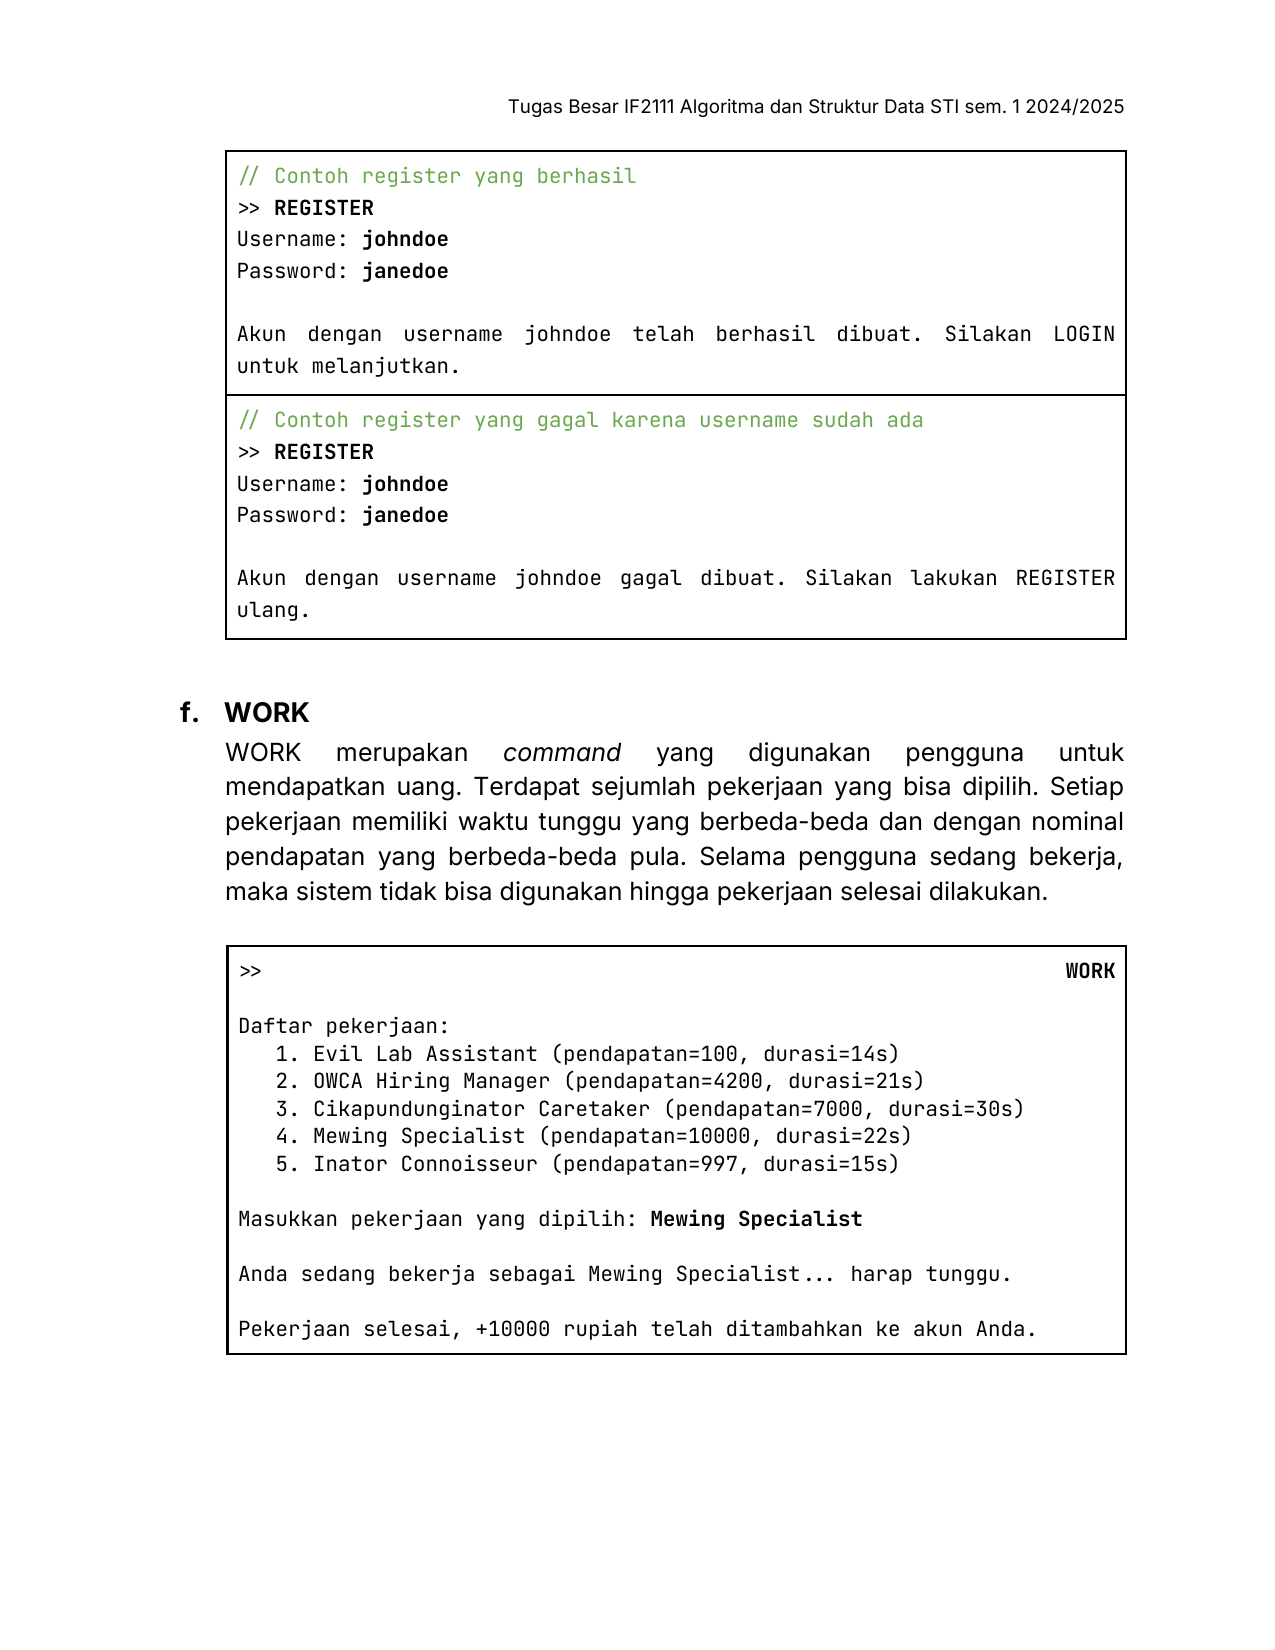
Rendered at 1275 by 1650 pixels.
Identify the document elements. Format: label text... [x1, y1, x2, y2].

subtitle WORK [180, 696, 1125, 728]
table_header // Contoh register yang berhasil >> REGISTER Username: johndoe Password: janedoe Akun dengan username johndoe telah berhasil dibuat. Silakan LOGIN untuk melanjutkan. [227, 152, 1125, 394]
table_header >> WORK Daftar pekerjaan: Evil Lab Assistant (pendapatan=100, durasi=14s) OWCA Hiring Manager (pendapatan=4200, durasi=21s) Cikapundunginator Caretaker (pendapatan=7000, durasi=30s) Mewing Specialist (pendapatan=10000, durasi=22s) Inator Connoisseur (pendapatan=997, durasi=15s) Masukkan pekerjaan yang dipilih: Mewing Specialist Anda sedang bekerja sebagai Mewing Specialist... harap tunggu. Pekerjaan selesai, +10000 rupiah telah ditambahkan ke akun Anda. [229, 947, 1125, 1353]
text WORK merupakan command yang digunakan pengguna untuk mendapatkan uang. Terdapat sejumlah pekerjaan yang bisa dipilih. Setiap pekerjaan memiliki waktu tunggu yang berbeda-beda dan dengan nominal pendapatan yang berbeda-beda pula. Selama pengguna sedang bekerja, maka sistem tidak bisa digunakan hingga pekerjaan selesai dilakukan. [225, 737, 1125, 906]
table_cell // Contoh register yang gagal karena username sudah ada >> REGISTER Username: johndoe Password: janedoe Akun dengan username johndoe gagal dibuat. Silakan lakukan REGISTER ulang. [227, 396, 1125, 638]
